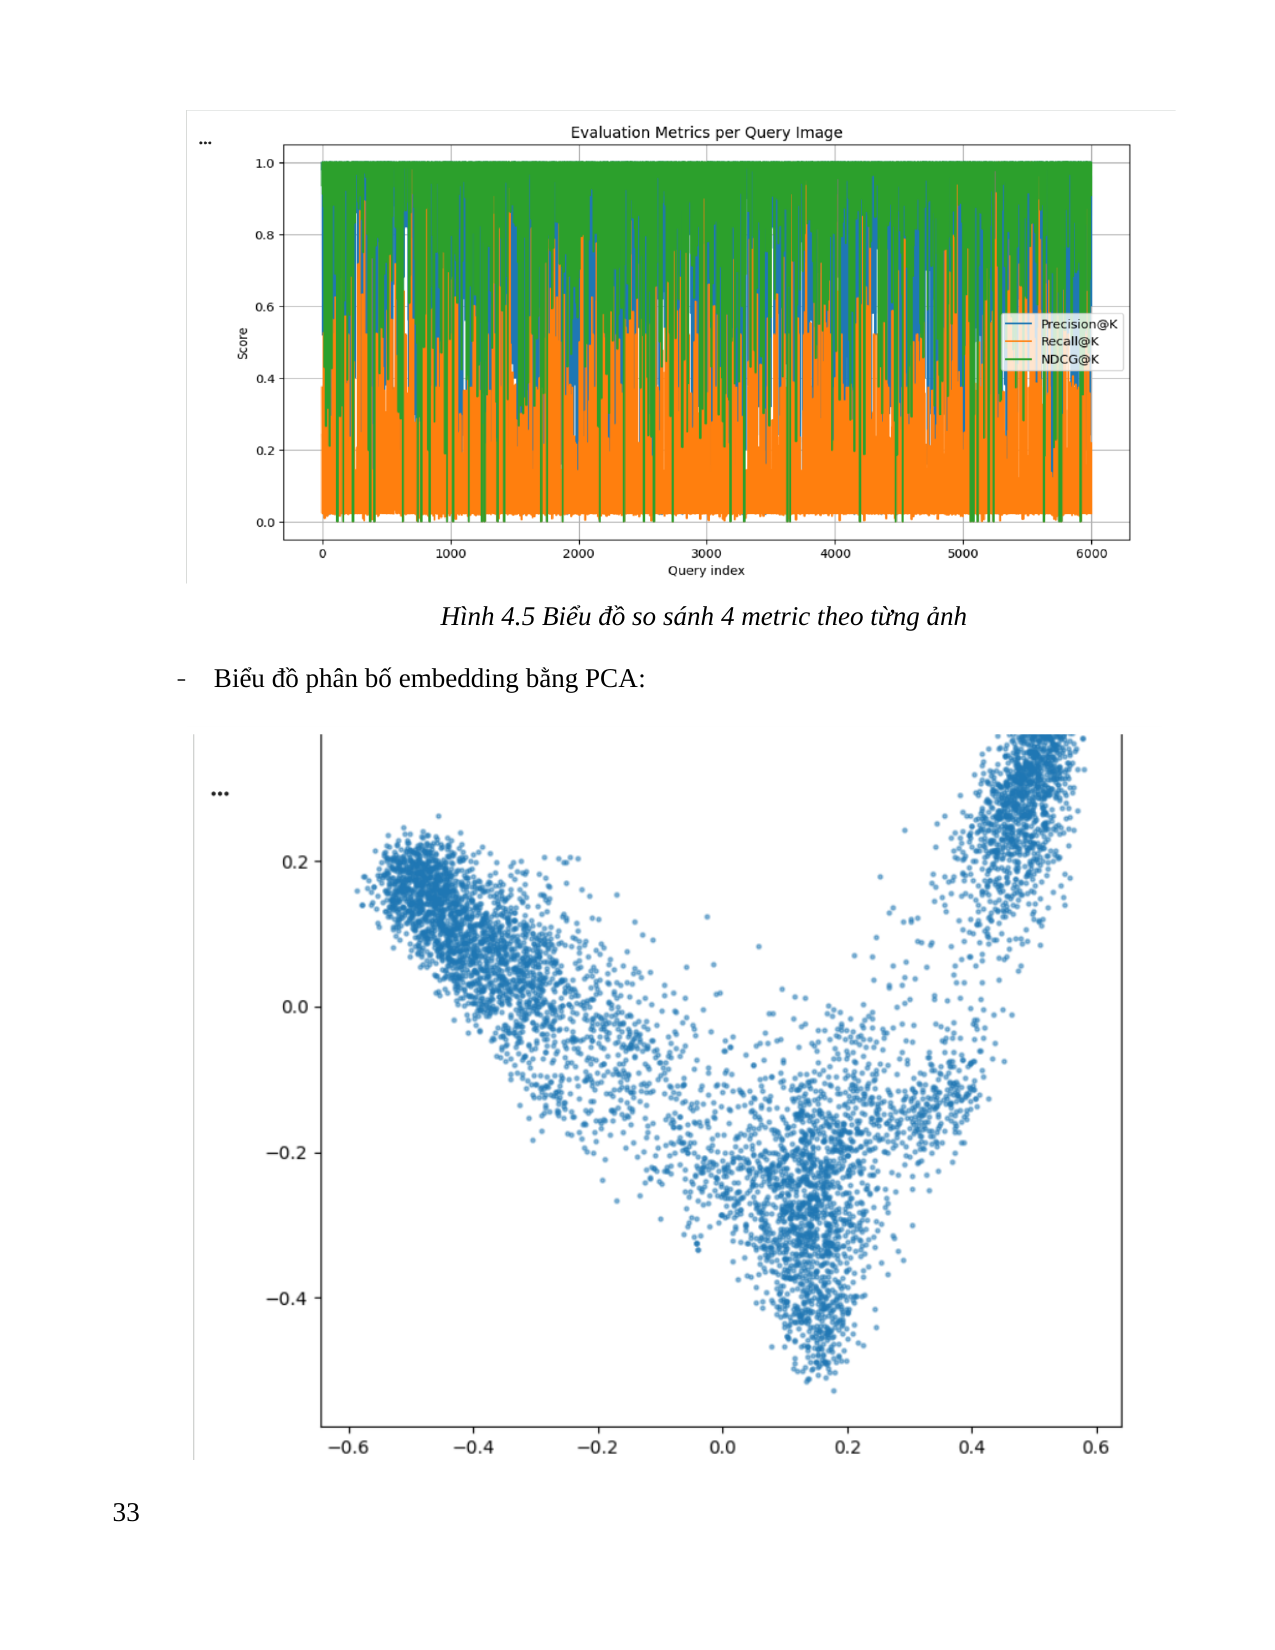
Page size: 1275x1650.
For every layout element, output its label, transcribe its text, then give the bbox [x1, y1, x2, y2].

picture [187, 726, 1162, 1460]
text Hình 4.5 Biểu đồ so sánh 4 metric theo từng ảnh [176, 600, 1157, 631]
picture [186, 110, 1176, 584]
list Biểu đồ phân bố embedding bằng PCA: [176, 659, 1162, 695]
